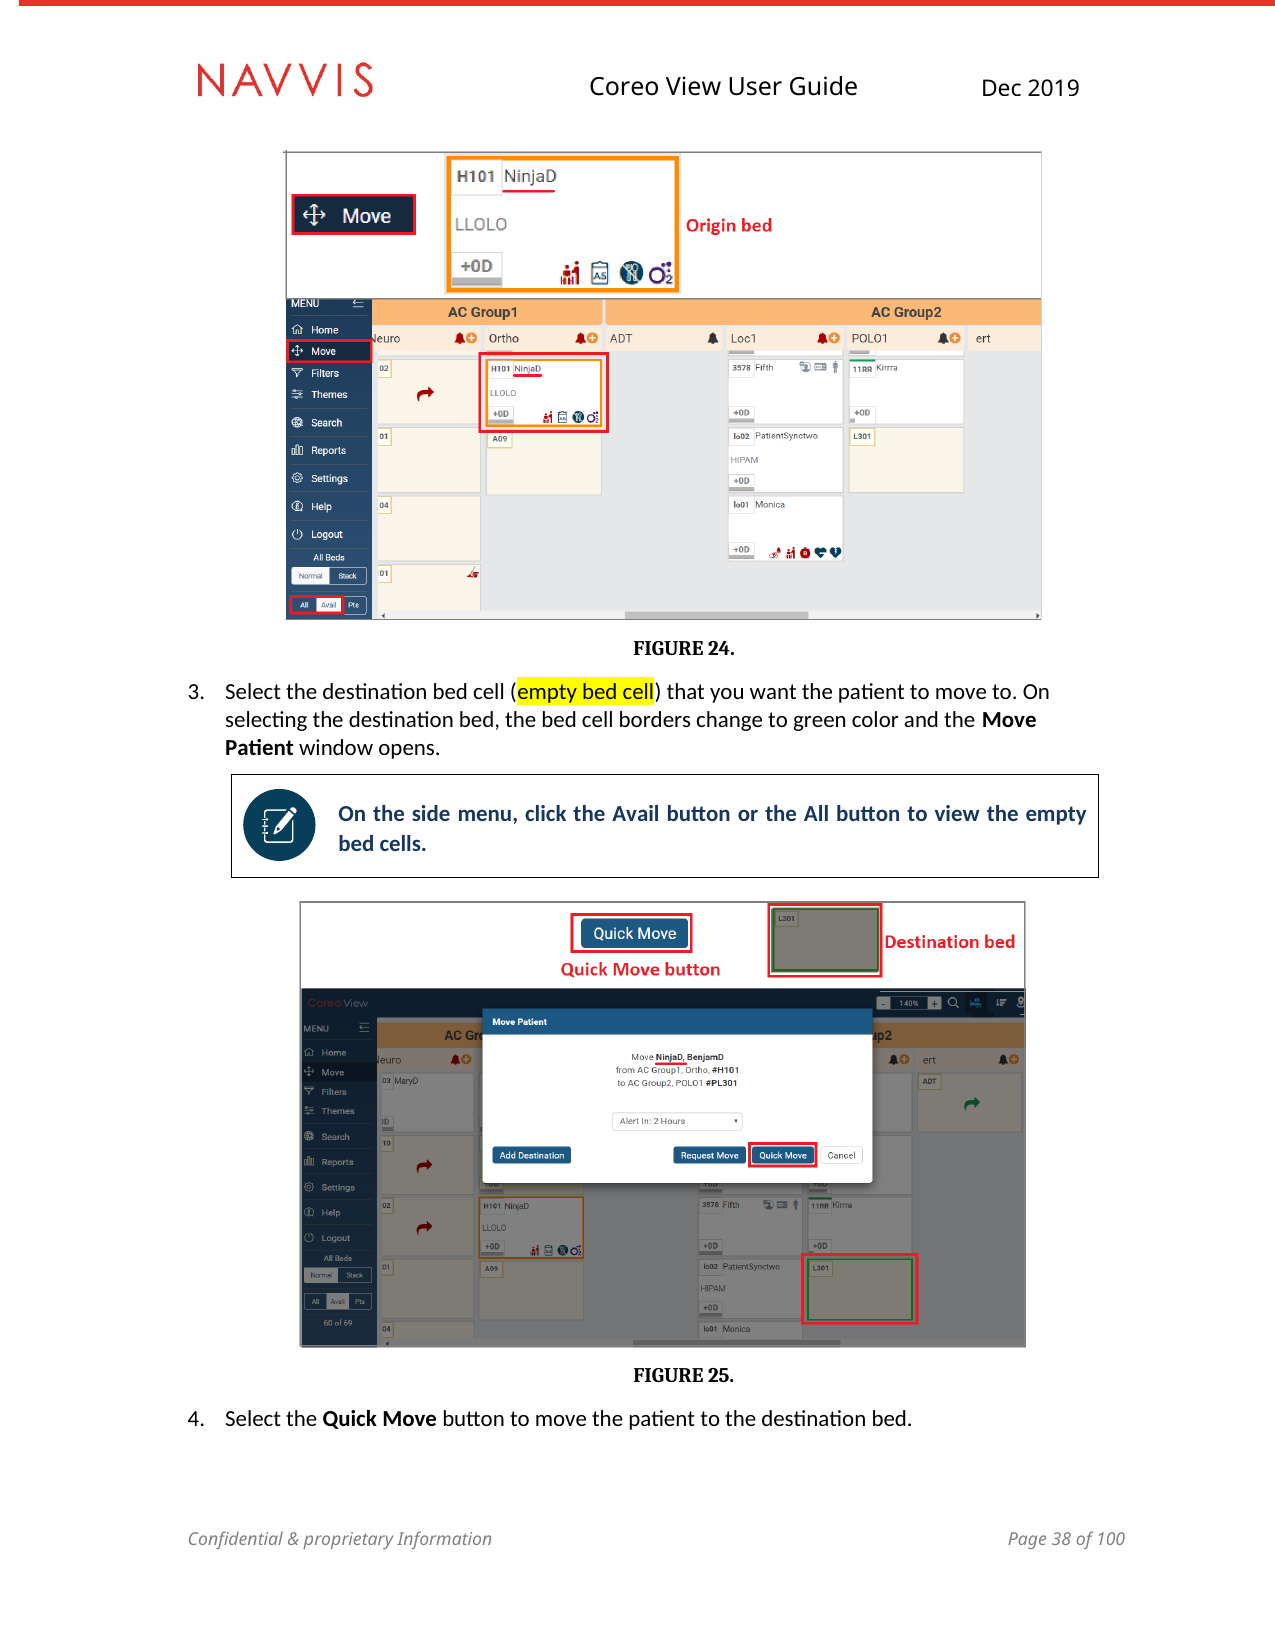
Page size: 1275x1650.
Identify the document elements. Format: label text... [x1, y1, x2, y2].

picture [298, 901, 1026, 1349]
picture [187, 55, 383, 104]
list Select the destination bed cell (empty bed cell) that you want the patient to move to. On selecting the destination bed, the bed cell borders change to green color and the Move Patient window opens. [187, 677, 1087, 761]
table_header [232, 775, 327, 877]
picture [283, 150, 1042, 622]
table_header On the side menu, click the Avail button or the All button to view the empty bed cells. [327, 775, 1098, 877]
list Select the Quick Move button to move the patient to the destination bed. [187, 1404, 1087, 1432]
